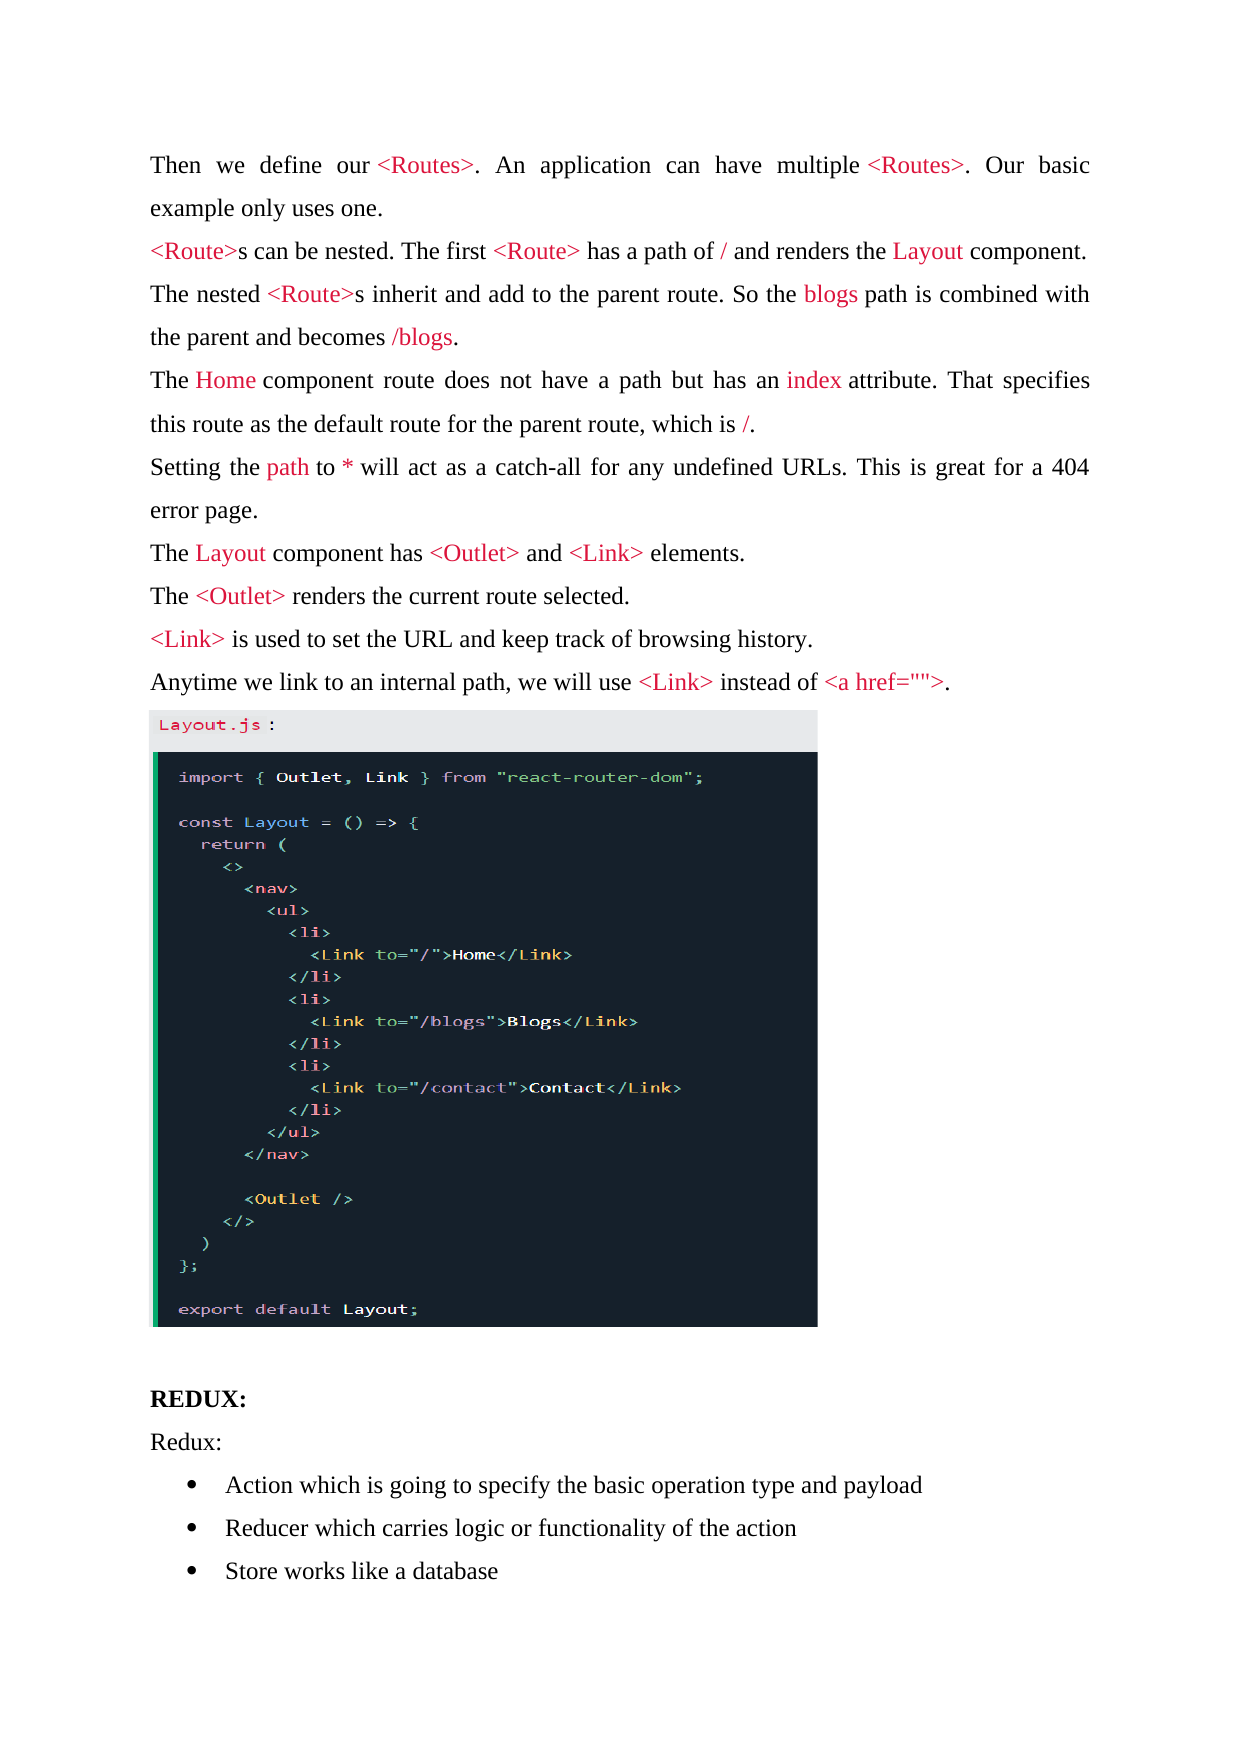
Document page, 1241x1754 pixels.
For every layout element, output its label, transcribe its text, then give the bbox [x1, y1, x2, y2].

list Action which is going to specify the basic operation type and payload [187, 1470, 1090, 1499]
text The <Outlet> renders the current route selected. [150, 581, 1090, 610]
text <Link> is used to set the URL and keep track of browsing history. [150, 624, 1090, 653]
picture [148, 710, 818, 1327]
text Anytime we link to an internal path, we will use <Link> instead of <a href="">. [150, 667, 1090, 696]
list Store works like a database [187, 1556, 1090, 1585]
text The Home component route does not have a path but has an index attribute. That specifies this route as the default route for the parent route, which is /. [150, 366, 1090, 437]
text Setting the path to * will act as a catch-all for any undefined URLs. This is great for a 404 error page. [150, 452, 1090, 524]
text Redux: [150, 1427, 1090, 1456]
text The Layout component has <Outlet> and <Link> elements. [150, 538, 1090, 567]
list Reducer which carries logic or functionality of the action [187, 1513, 1090, 1542]
text REDUX: [150, 1384, 1090, 1413]
text <Route>s can be nested. The first <Route> has a path of / and renders the Layout component. [150, 236, 1090, 265]
text Then we define our <Routes>. An application can have multiple <Routes>. Our basic example only uses one. [150, 150, 1090, 222]
text The nested <Route>s inherit and add to the parent route. So the blogs path is combined with the parent and becomes /blogs. [150, 279, 1090, 351]
